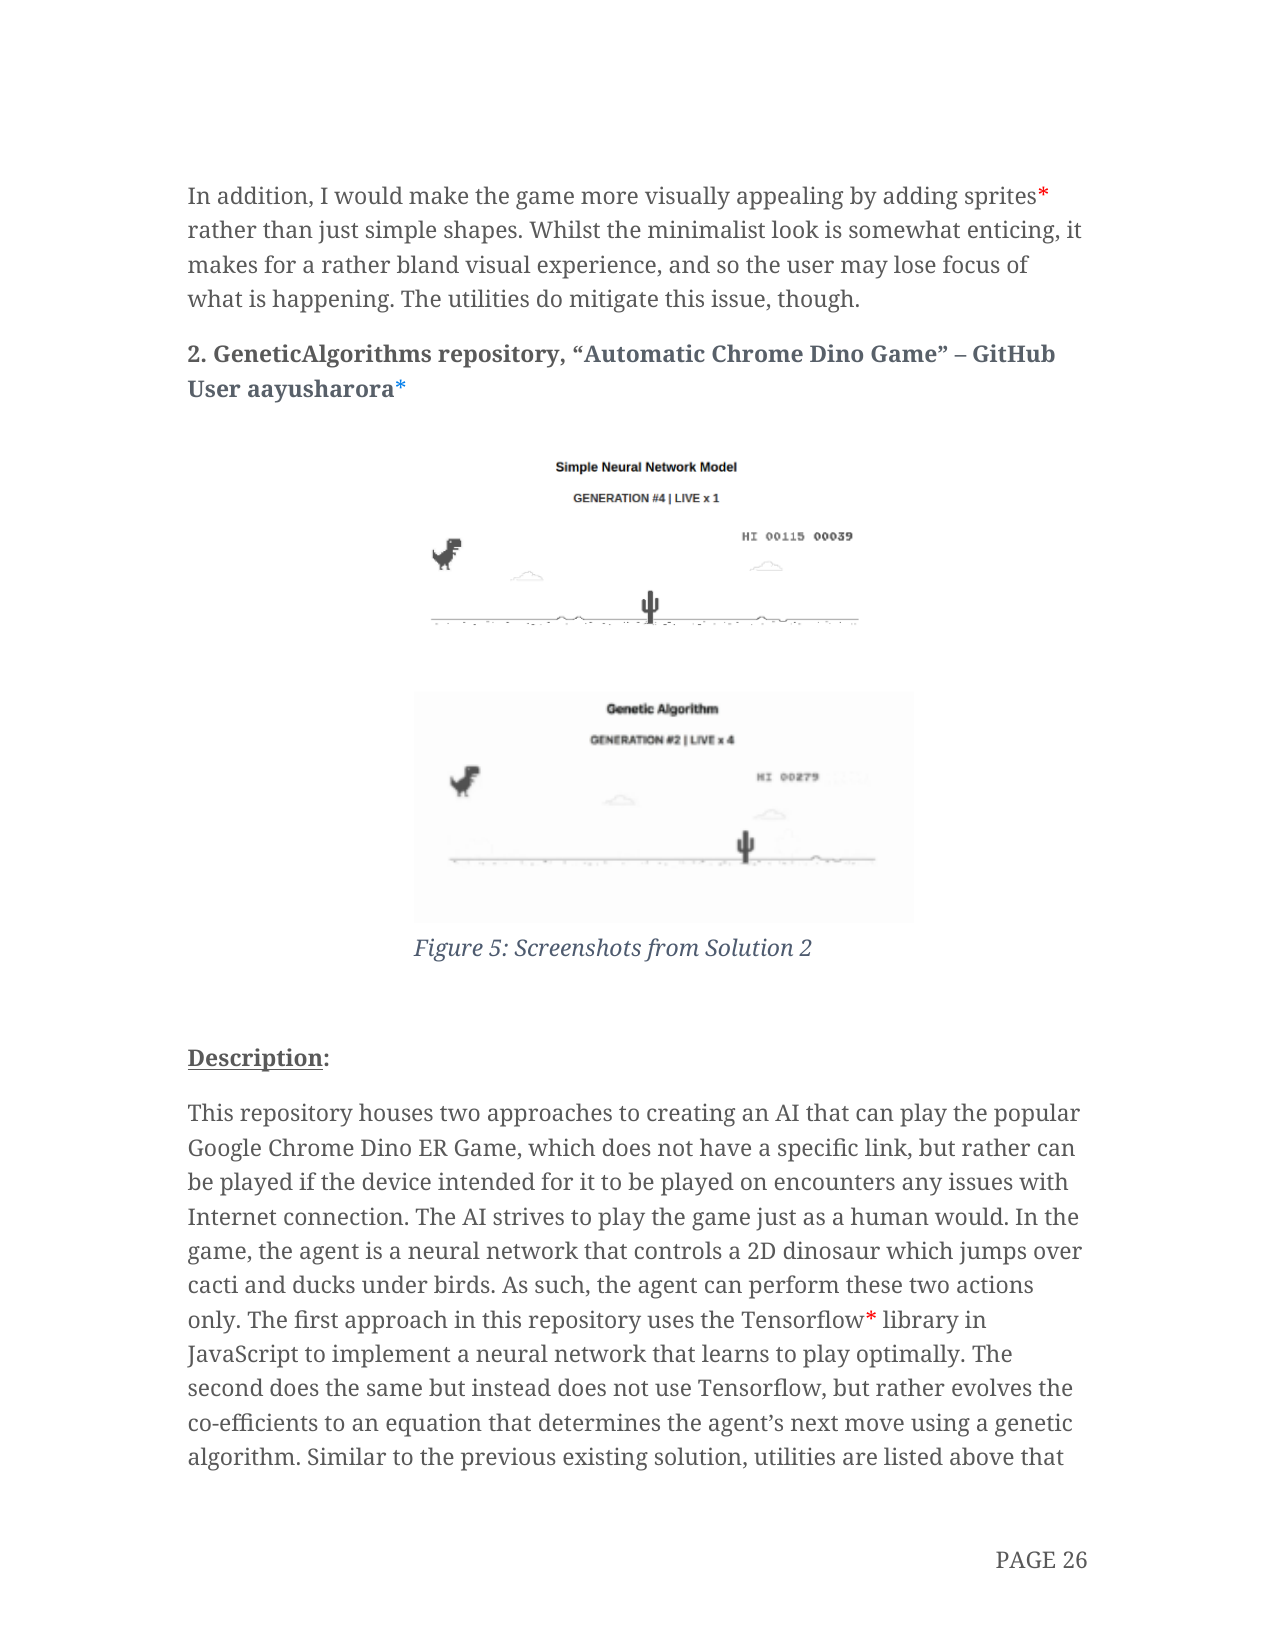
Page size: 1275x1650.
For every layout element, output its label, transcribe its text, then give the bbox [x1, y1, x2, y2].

text 2. GeneticAlgorithms repository, “Automatic Chrome Dino Game” – GitHub User aayusharora* [187, 338, 1087, 404]
text In addition, I would make the game more visually appealing by adding sprites* rather than just simple shapes. Whilst the minimalist look is somewhat enticing, it makes for a rather bland visual experience, and so the user may lose focus of what is happening. The utilities do mitigate this issue, though. [187, 180, 1087, 314]
picture [413, 660, 915, 923]
text Description: [187, 1042, 1087, 1073]
picture [375, 438, 907, 648]
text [187, 1097, 1087, 1472]
